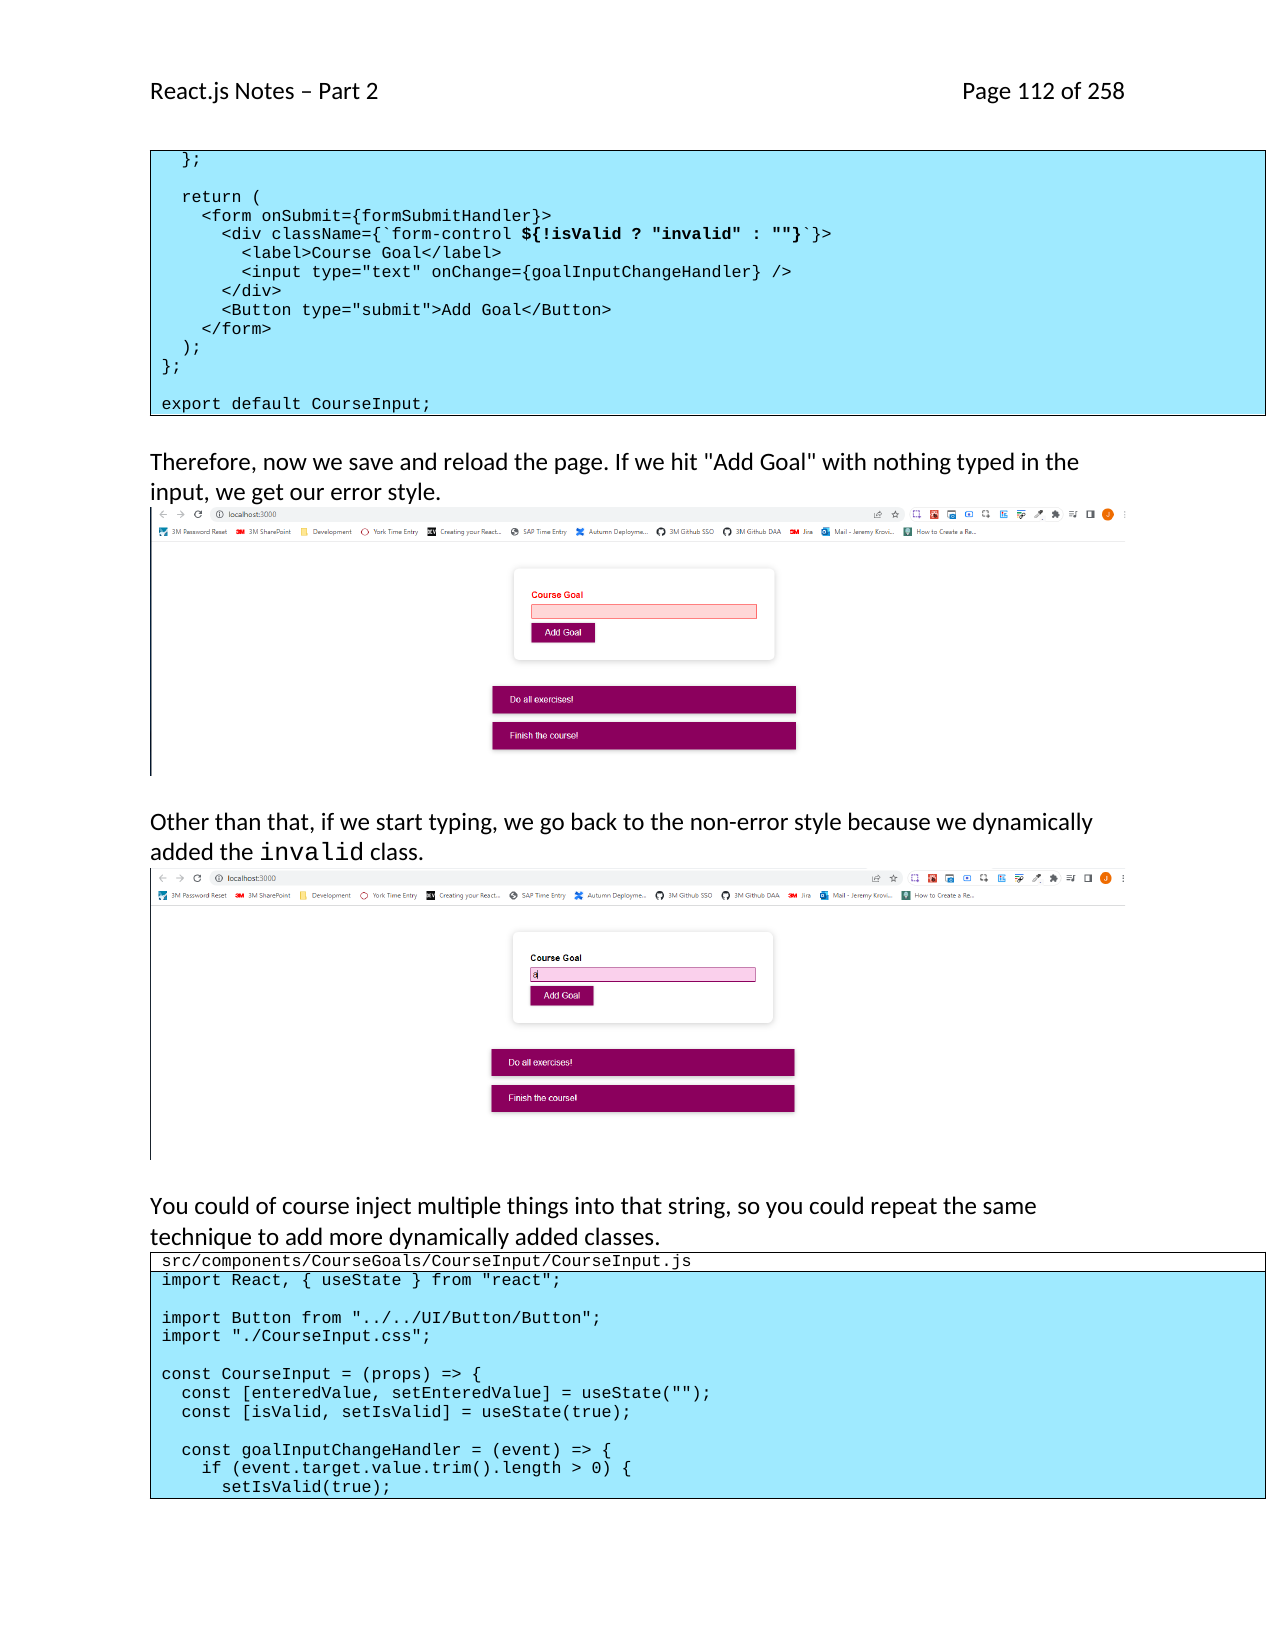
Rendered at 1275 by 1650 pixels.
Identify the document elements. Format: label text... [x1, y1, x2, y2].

table_header src/components/CourseGoals/CourseInput/CourseInput.js [151, 1253, 1265, 1271]
text Therefore, now we save and reload the page. If we hit "Add Goal" with nothing typed in the input, we get our error style. [150, 446, 1125, 507]
text You could of course inject multiple things into that string, so you could repeat the same technique to add more dynamically added classes. [150, 1191, 1125, 1252]
picture [150, 507, 1125, 776]
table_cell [151, 151, 1265, 414]
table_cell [151, 1272, 1265, 1498]
text Other than that, if we start typing, we go back to the non-error style because we dynamically added the invalid class. [150, 806, 1125, 868]
picture [150, 868, 1125, 1160]
